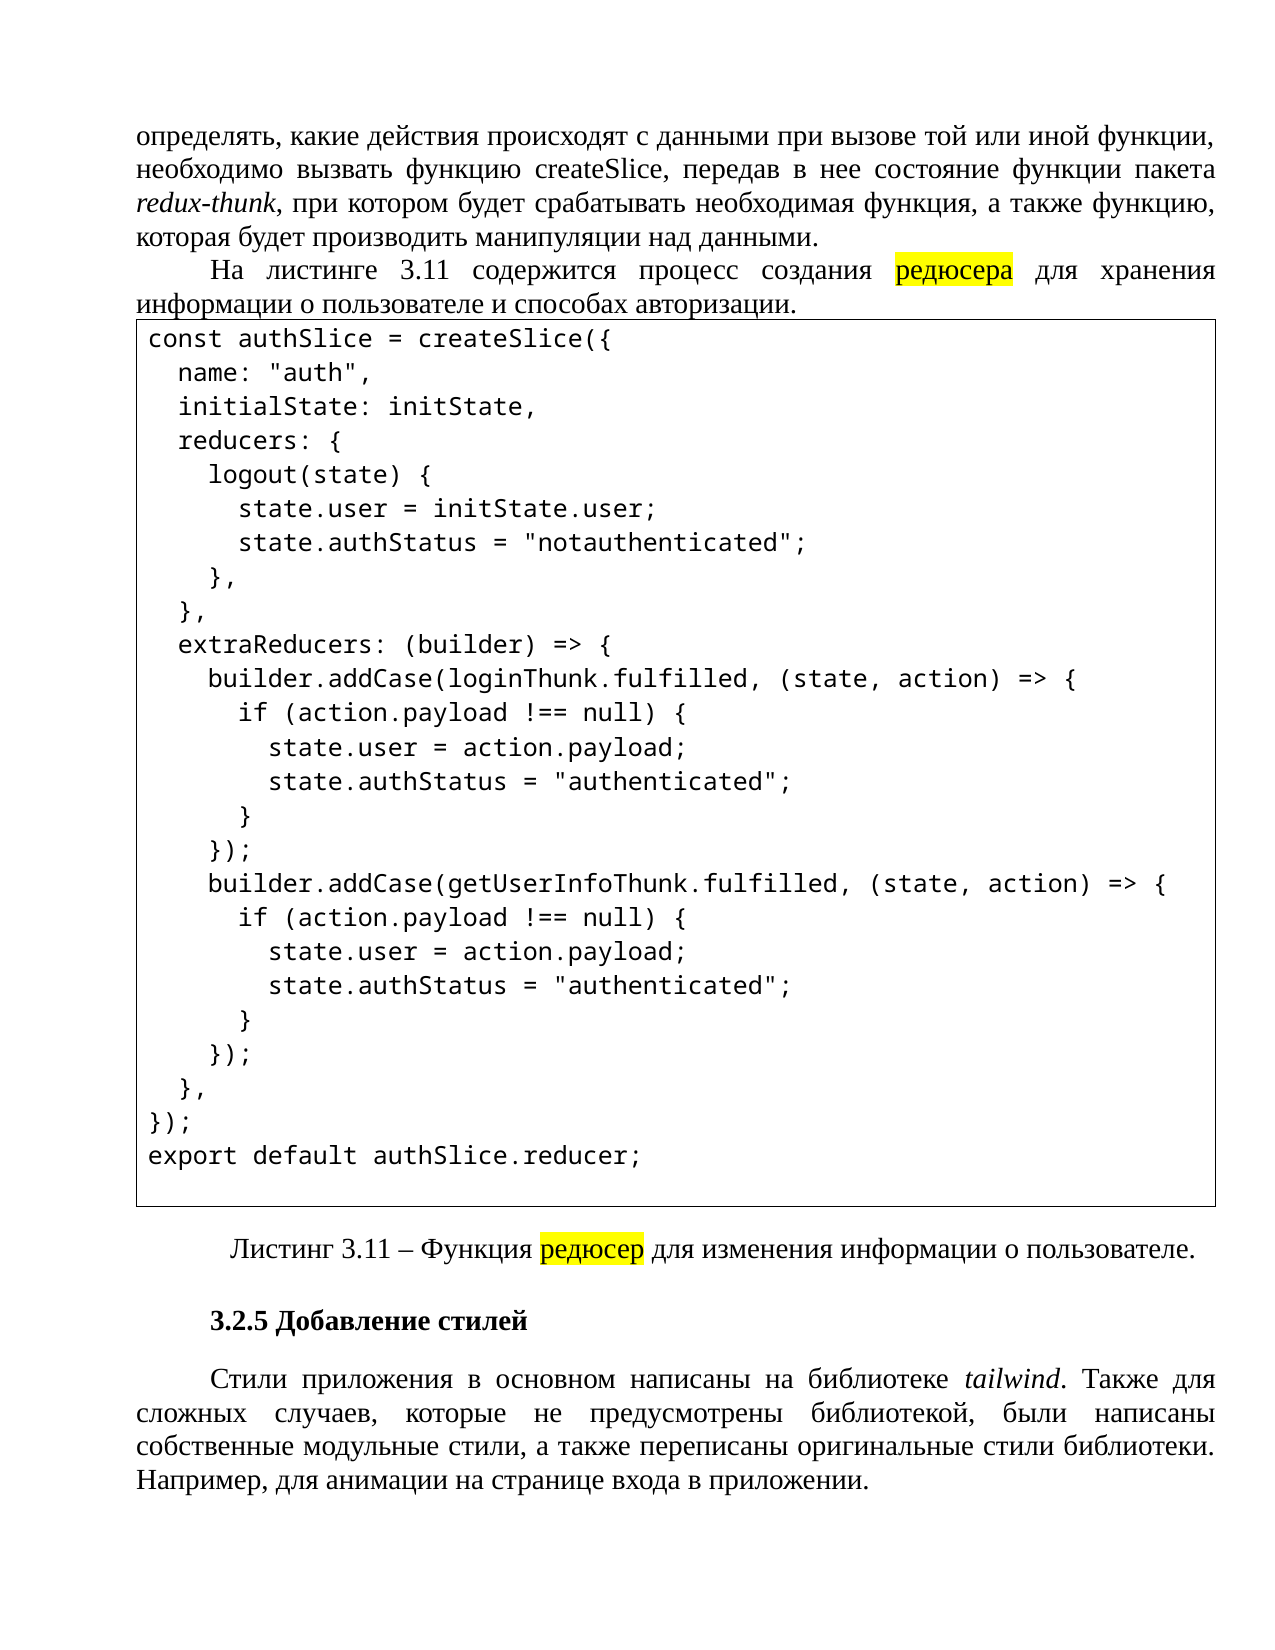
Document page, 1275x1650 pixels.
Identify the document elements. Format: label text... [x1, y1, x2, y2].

text Листинг 3.11 – Функция редюсер для изменения информации о пользователе. [644, 1232, 1216, 1265]
text Листинг 3.11 – Функция редюсер для изменения информации о пользователе. [136, 1232, 540, 1265]
text Добавление стилей [136, 1303, 1216, 1336]
text Стили приложения в основном написаны на библиотеке tailwind. Также для сложных случаев, которые не предусмотрены библиотекой, были написаны собственные модульные стили, а также переписаны оригинальные стили библиотеки. Например, для анимации на странице входа в приложении. [136, 1361, 1216, 1495]
text На листинге 3.11 содержится процесс создания редюсера для хранения информации о пользователе и способах авторизации. [136, 252, 1216, 319]
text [136, 118, 1216, 252]
table_header const authSlice = createSlice({ name: "auth", initialState: initState, reducers: { logout(state) { state.user = initState.user; state.authStatus = "notauthenticated"; }, }, extraReducers: (builder) => { builder.addCase(loginThunk.fulfilled, (state, action) => { if (action.payload !== null) { state.user = action.payload; state.authStatus = "authenticated"; } }); builder.addCase(getUserInfoThunk.fulfilled, (state, action) => { if (action.payload !== null) { state.user = action.payload; state.authStatus = "authenticated"; } }); }, }); export default authSlice.reducer; [137, 320, 1215, 1206]
